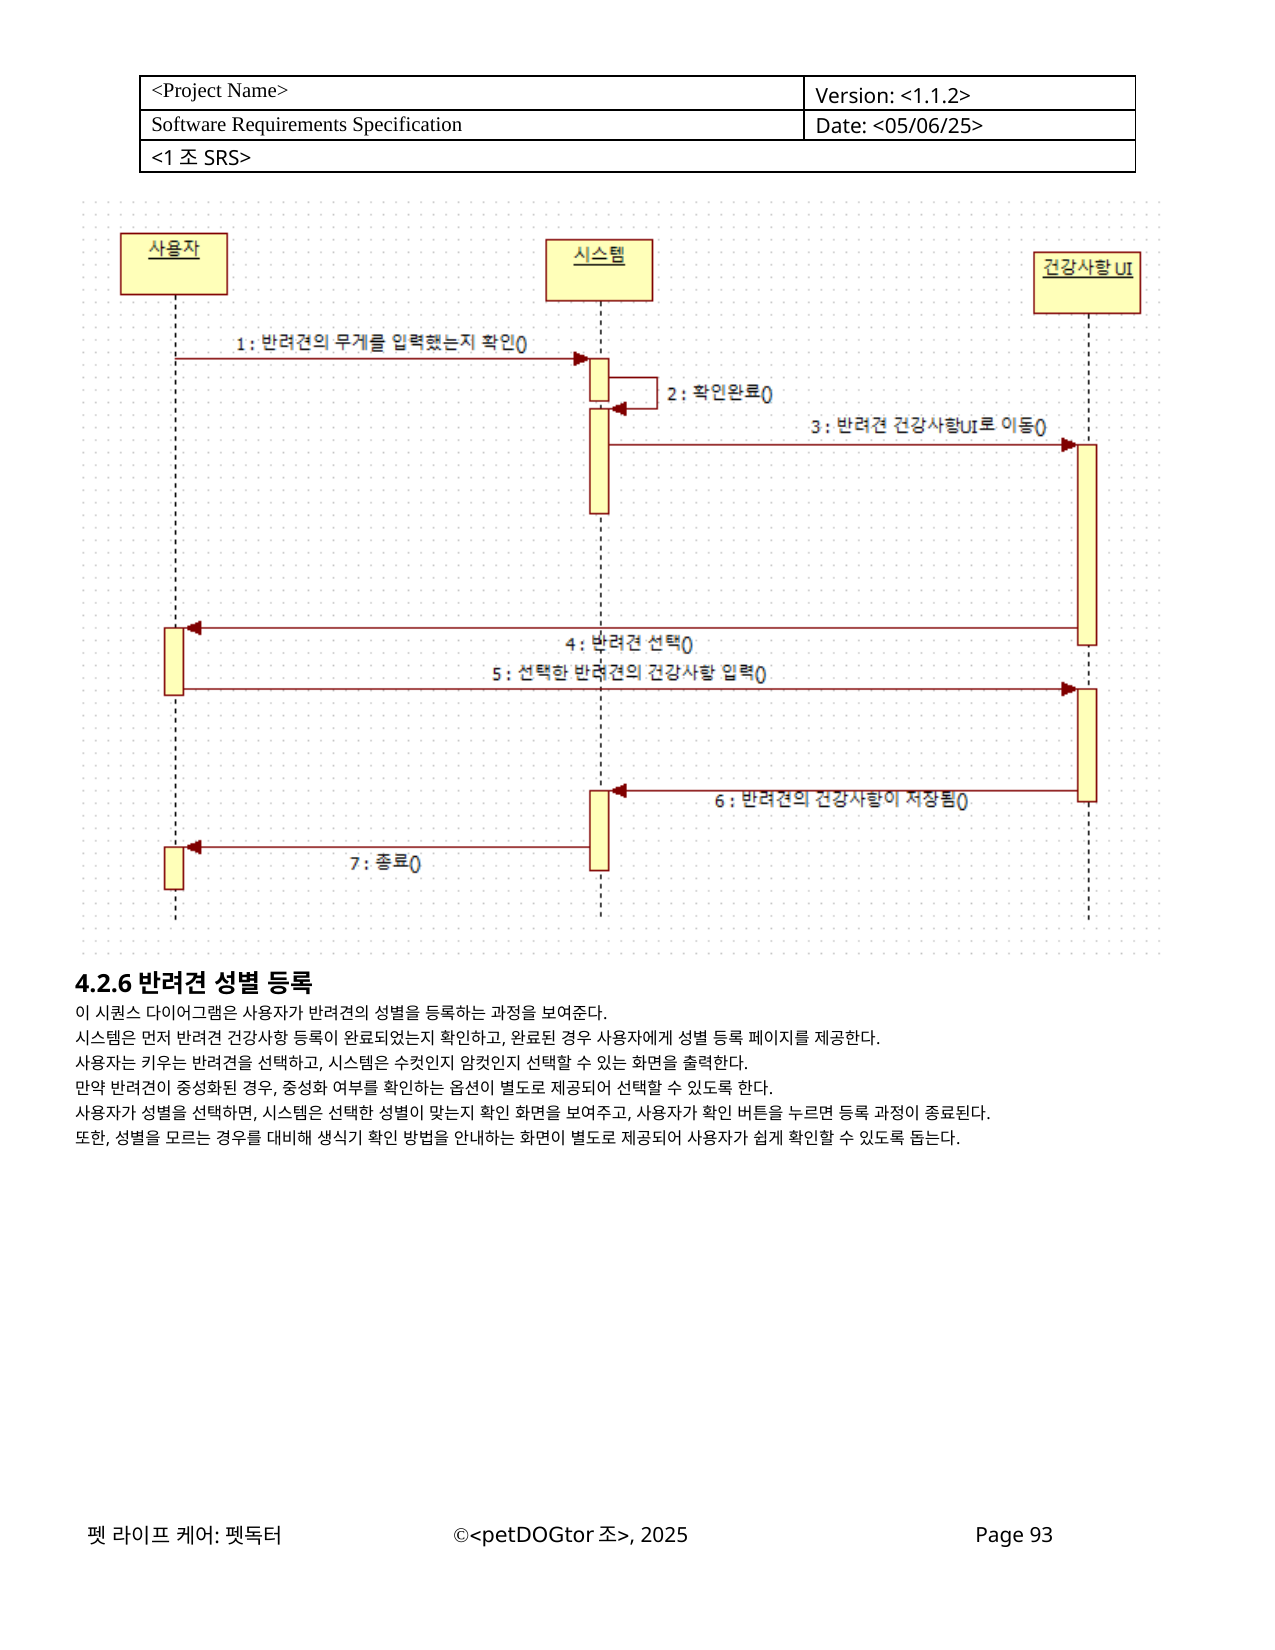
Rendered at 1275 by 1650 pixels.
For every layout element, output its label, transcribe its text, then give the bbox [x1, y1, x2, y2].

picture [75, 197, 1168, 964]
text 또한, 성별을 모르는 경우를 대비해 생식기 확인 방법을 안내하는 화면이 별도로 제공되어 사용자가 쉽게 확인할 수 있도록 돕는다. [75, 1124, 1200, 1149]
text 시스템은 먼저 반려견 건강사항 등록이 완료되었는지 확인하고, 완료된 경우 사용자에게 성별 등록 페이지를 제공한다. [75, 1024, 1200, 1049]
text 사용자는 키우는 반려견을 선택하고, 시스템은 수컷인지 암컷인지 선택할 수 있는 화면을 출력한다. [75, 1049, 1200, 1074]
text 이 시퀀스 다이어그램은 사용자가 반려견의 성별을 등록하는 과정을 보여준다. [75, 999, 1200, 1024]
text 만약 반려견이 중성화된 경우, 중성화 여부를 확인하는 옵션이 별도로 제공되어 선택할 수 있도록 한다. [75, 1074, 1200, 1099]
text 사용자가 성별을 선택하면, 시스템은 선택한 성별이 맞는지 확인 화면을 보여주고, 사용자가 확인 버튼을 누르면 등록 과정이 종료된다. [75, 1099, 1200, 1124]
